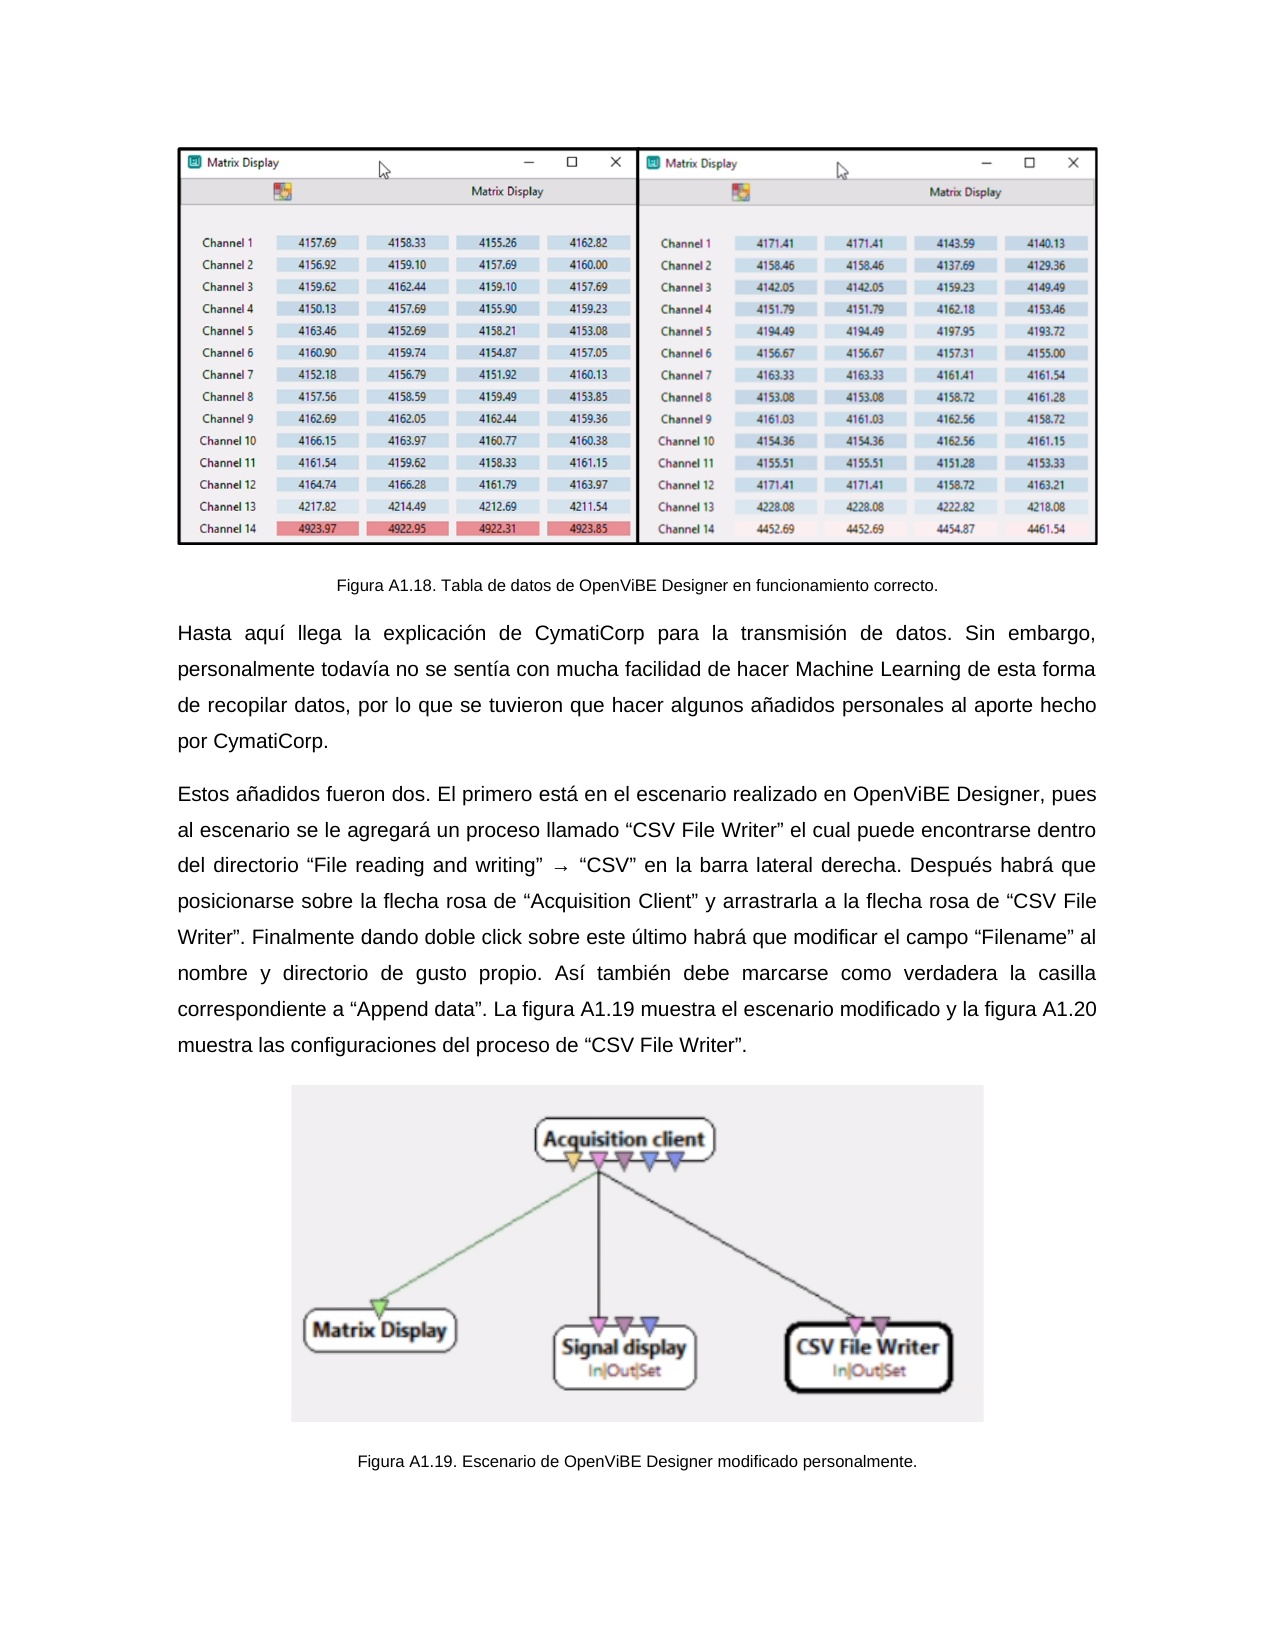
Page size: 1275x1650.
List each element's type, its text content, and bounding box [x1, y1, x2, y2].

text Figura A1.19. Escenario de OpenViBE Designer modificado personalmente. [177, 1452, 1098, 1471]
picture [177, 147, 1098, 545]
picture [291, 1085, 984, 1422]
text Hasta aquí llega la explicación de CymatiCorp para la transmisión de datos. Sin embargo, personalmente todavía no se sentía con mucha facilidad de hacer Machine Learning de esta forma de recopilar datos, por lo que se tuvieron que hacer algunos añadidos personales al aporte hecho por CymatiCorp. [177, 621, 1098, 753]
text Figura A1.18. Tabla de datos de OpenViBE Designer en funcionamiento correcto. [177, 576, 1098, 595]
text Estos añadidos fueron dos. El primero está en el escenario realizado en OpenViBE Designer, pues al escenario se le agregará un proceso llamado “CSV File Writer” el cual puede encontrarse dentro del directorio “File reading and writing” → “CSV” en la barra lateral derecha. Después habrá que posicionarse sobre la flecha rosa de “Acquisition Client” y arrastrarla a la flecha rosa de “CSV File Writer”. Finalmente dando doble click sobre este último habrá que modificar el campo “Filename” al nombre y directorio de gusto propio. Así también debe marcarse como verdadera la casilla correspondiente a “Append data”. La figura A1.19 muestra el escenario modificado y la figura A1.20 muestra las configuraciones del proceso de “CSV File Writer”. [177, 781, 1098, 1057]
